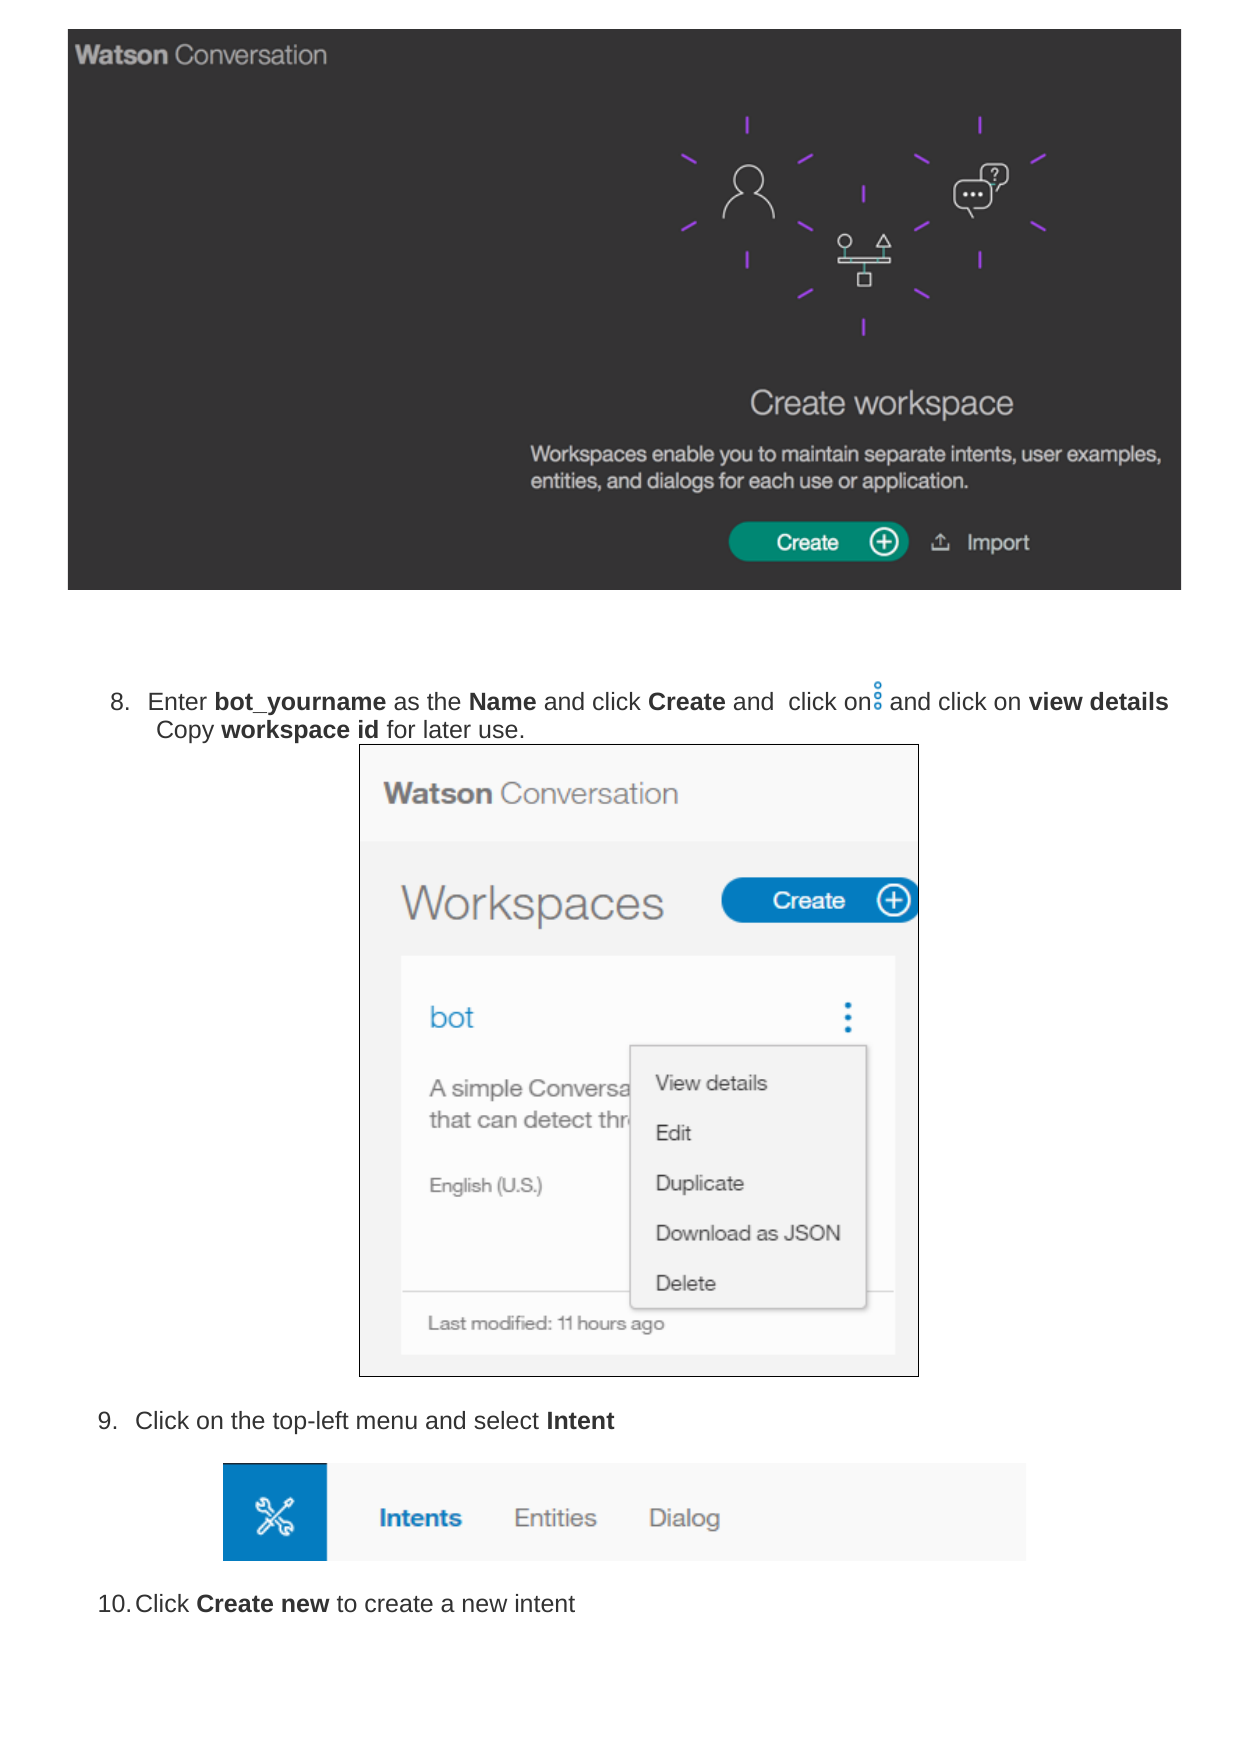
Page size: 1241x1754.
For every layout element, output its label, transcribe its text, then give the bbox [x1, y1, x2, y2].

list Click Create new to create a new intent [97, 1589, 1181, 1618]
list Copy workspace id for later use. [135, 715, 1181, 744]
list Enter bot_yourname as the Name and click Create and click on and click on view details [97, 676, 1181, 715]
picture [871, 675, 883, 711]
picture [67, 29, 1182, 590]
picture [223, 1463, 1027, 1561]
picture [360, 745, 918, 1376]
list Click on the top-left menu and select Intent [97, 1406, 1181, 1434]
